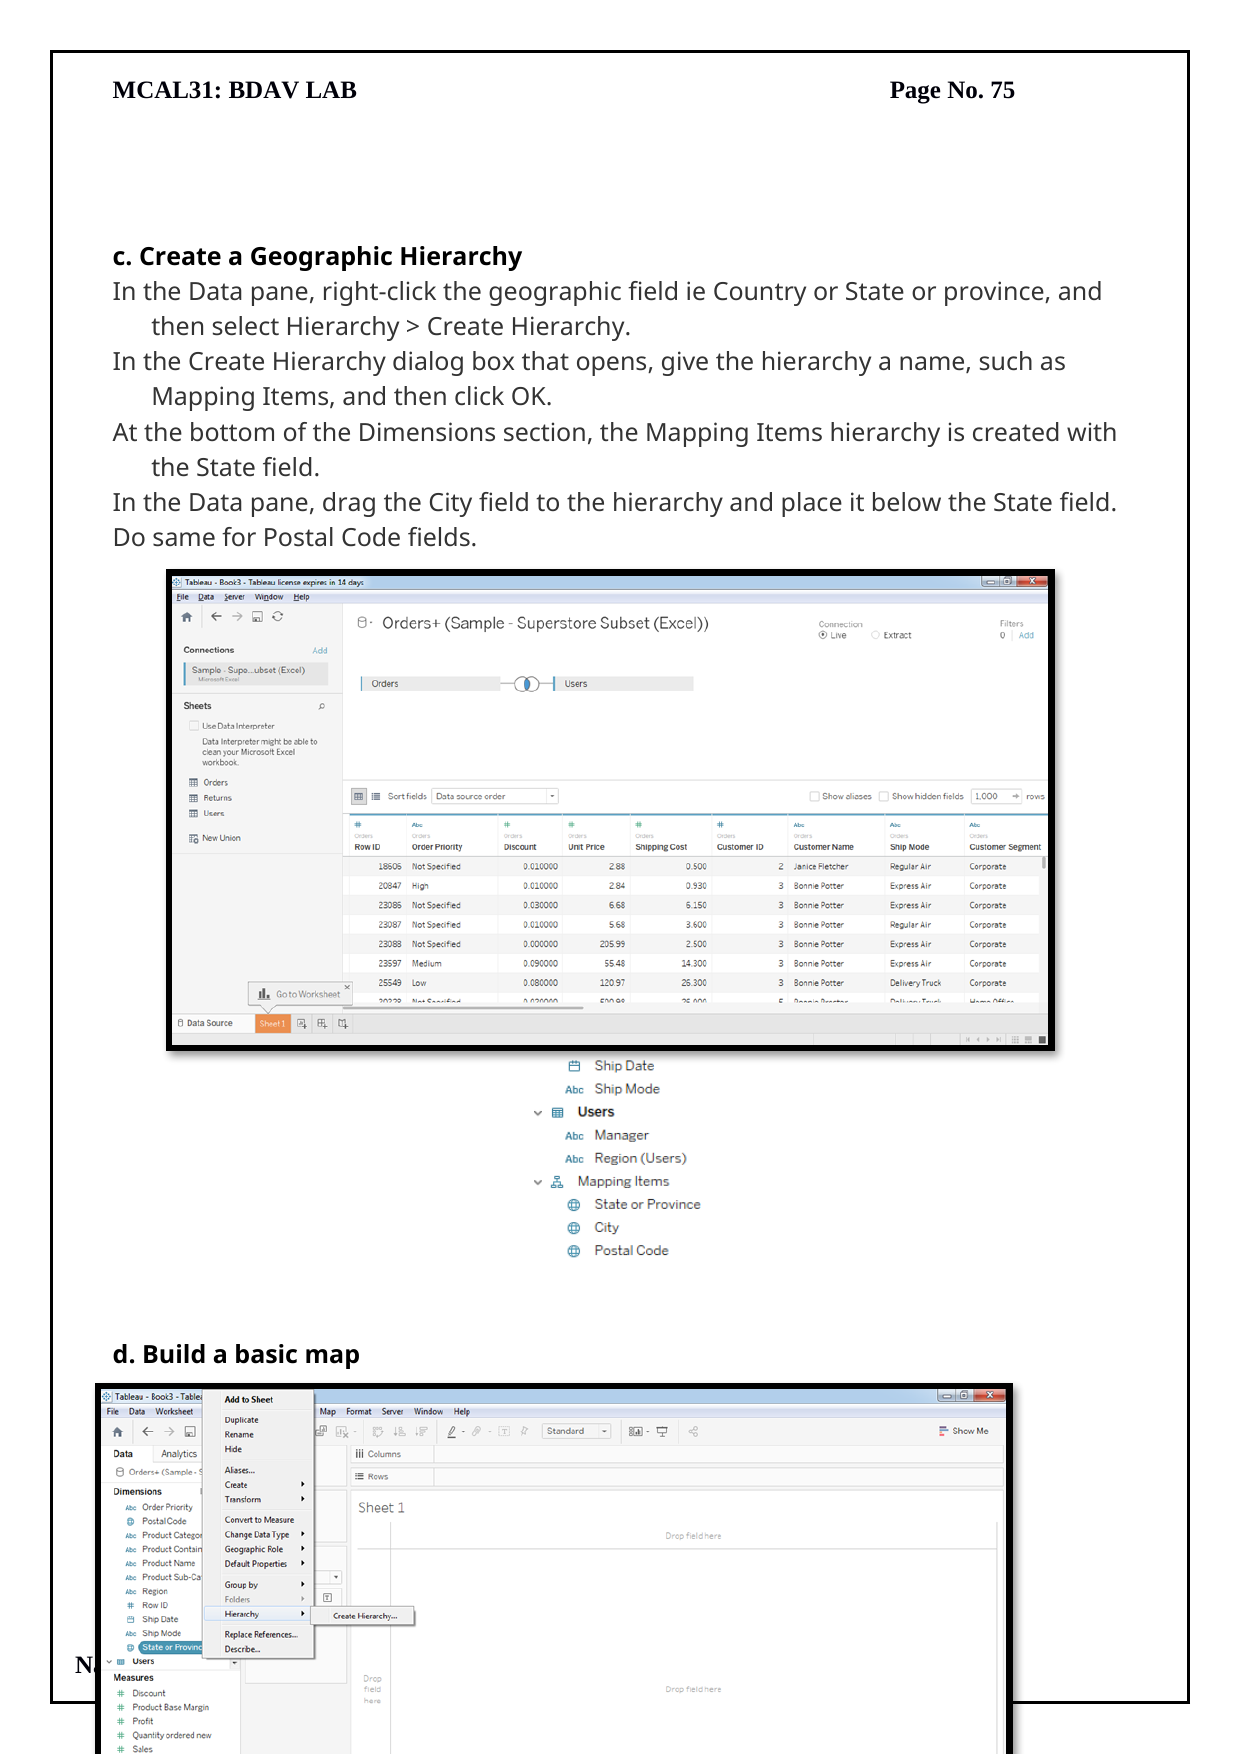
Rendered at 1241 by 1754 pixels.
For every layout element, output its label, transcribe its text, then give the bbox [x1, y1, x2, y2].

text d. Build a basic map [112, 1337, 1150, 1371]
picture [101, 1389, 1006, 1754]
picture [172, 576, 1048, 1045]
picture [533, 1051, 729, 1265]
text In the Data pane, right-click the geographic field ie Country or State or province, and then select Hierarchy > Create Hierarchy. [112, 274, 1150, 343]
text Do same for Postal Code fields. [112, 520, 1150, 554]
text At the bottom of the Dimensions section, the Mapping Items hierarchy is created with the State field. [112, 414, 1150, 483]
text c. Create a Geographic Hierarchy [112, 238, 1150, 272]
text In the Data pane, drag the City field to the hierarchy and place it below the State field. [112, 485, 1150, 519]
text In the Create Hierarchy dialog box that opens, give the hierarchy a name, such as Mapping Items, and then click OK. [112, 344, 1150, 413]
